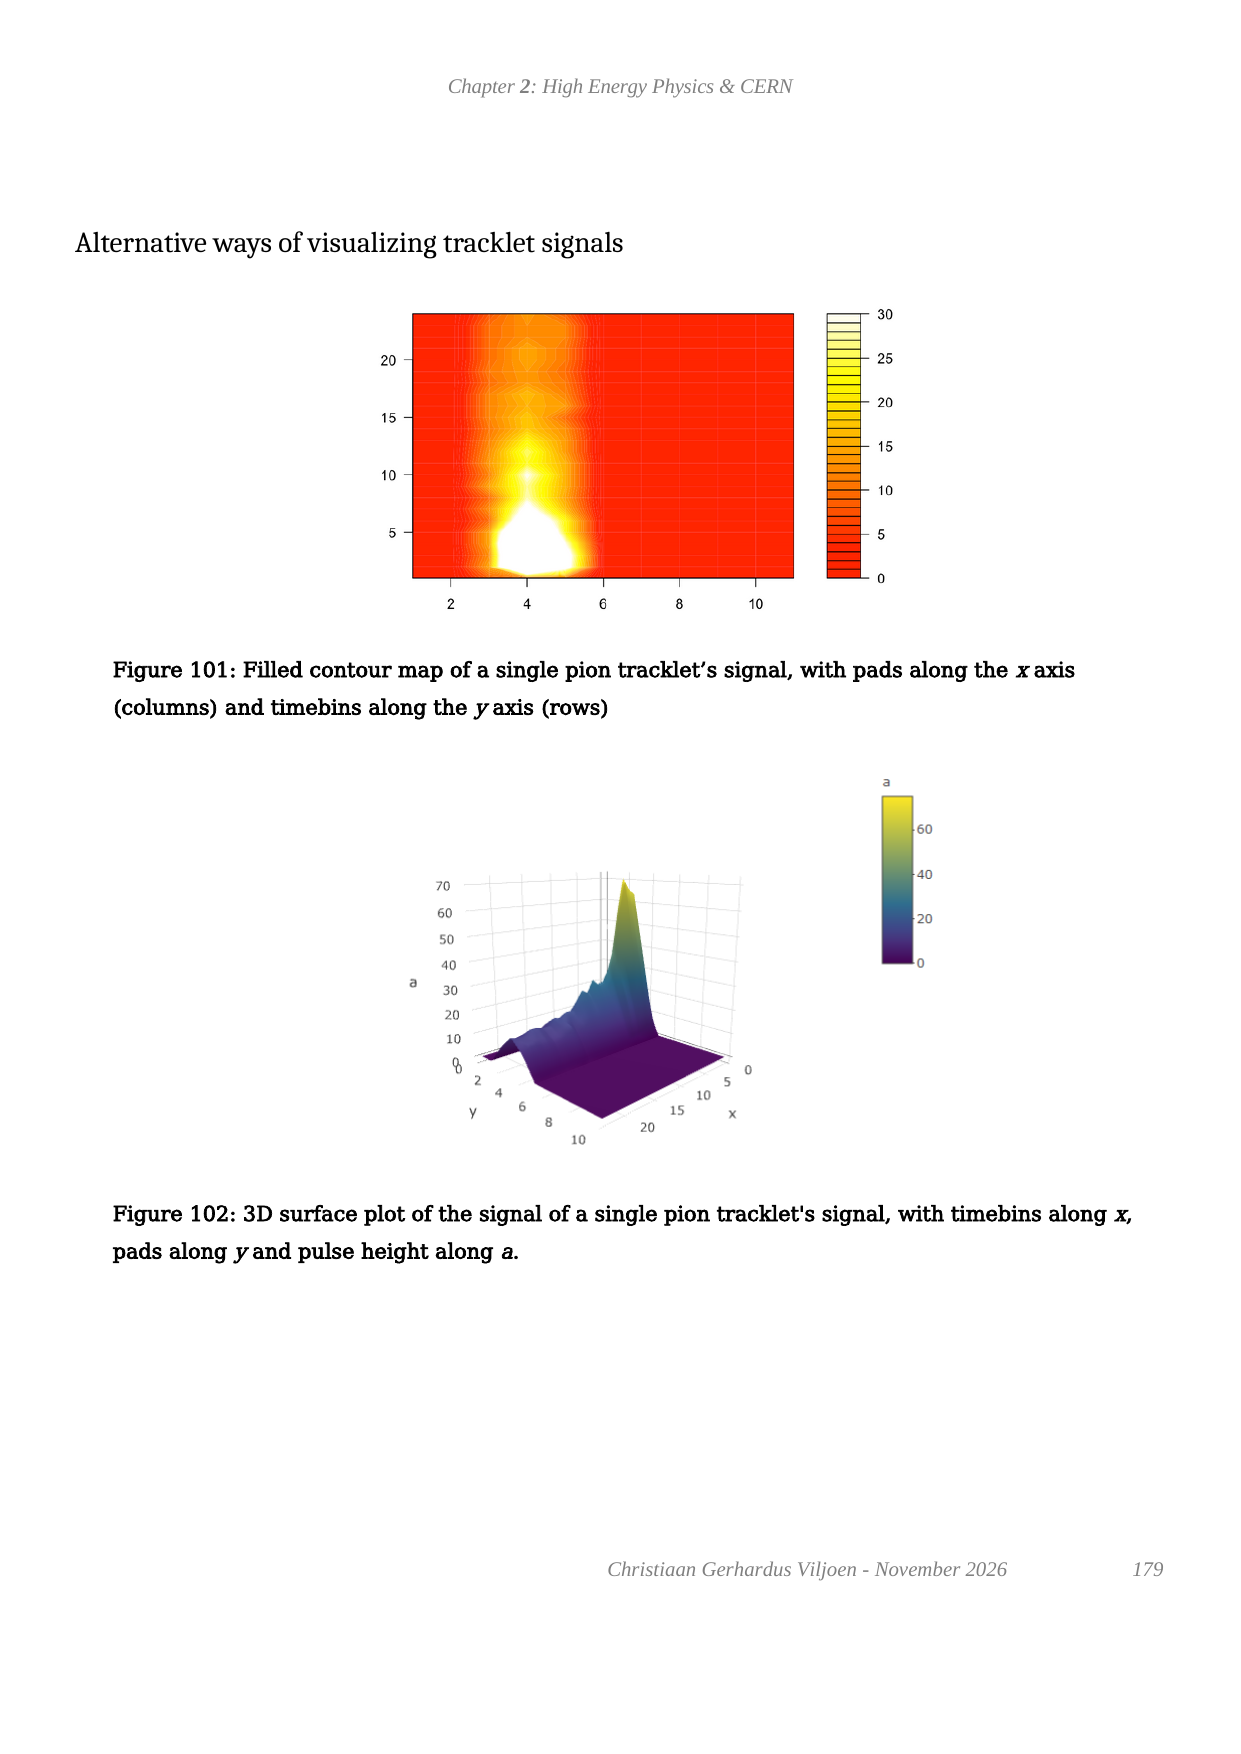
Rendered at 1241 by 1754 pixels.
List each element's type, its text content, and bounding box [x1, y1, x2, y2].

picture [357, 272, 920, 636]
picture [288, 739, 989, 1180]
subtitle Alternative ways of visualizing tracklet signals [75, 227, 1165, 260]
